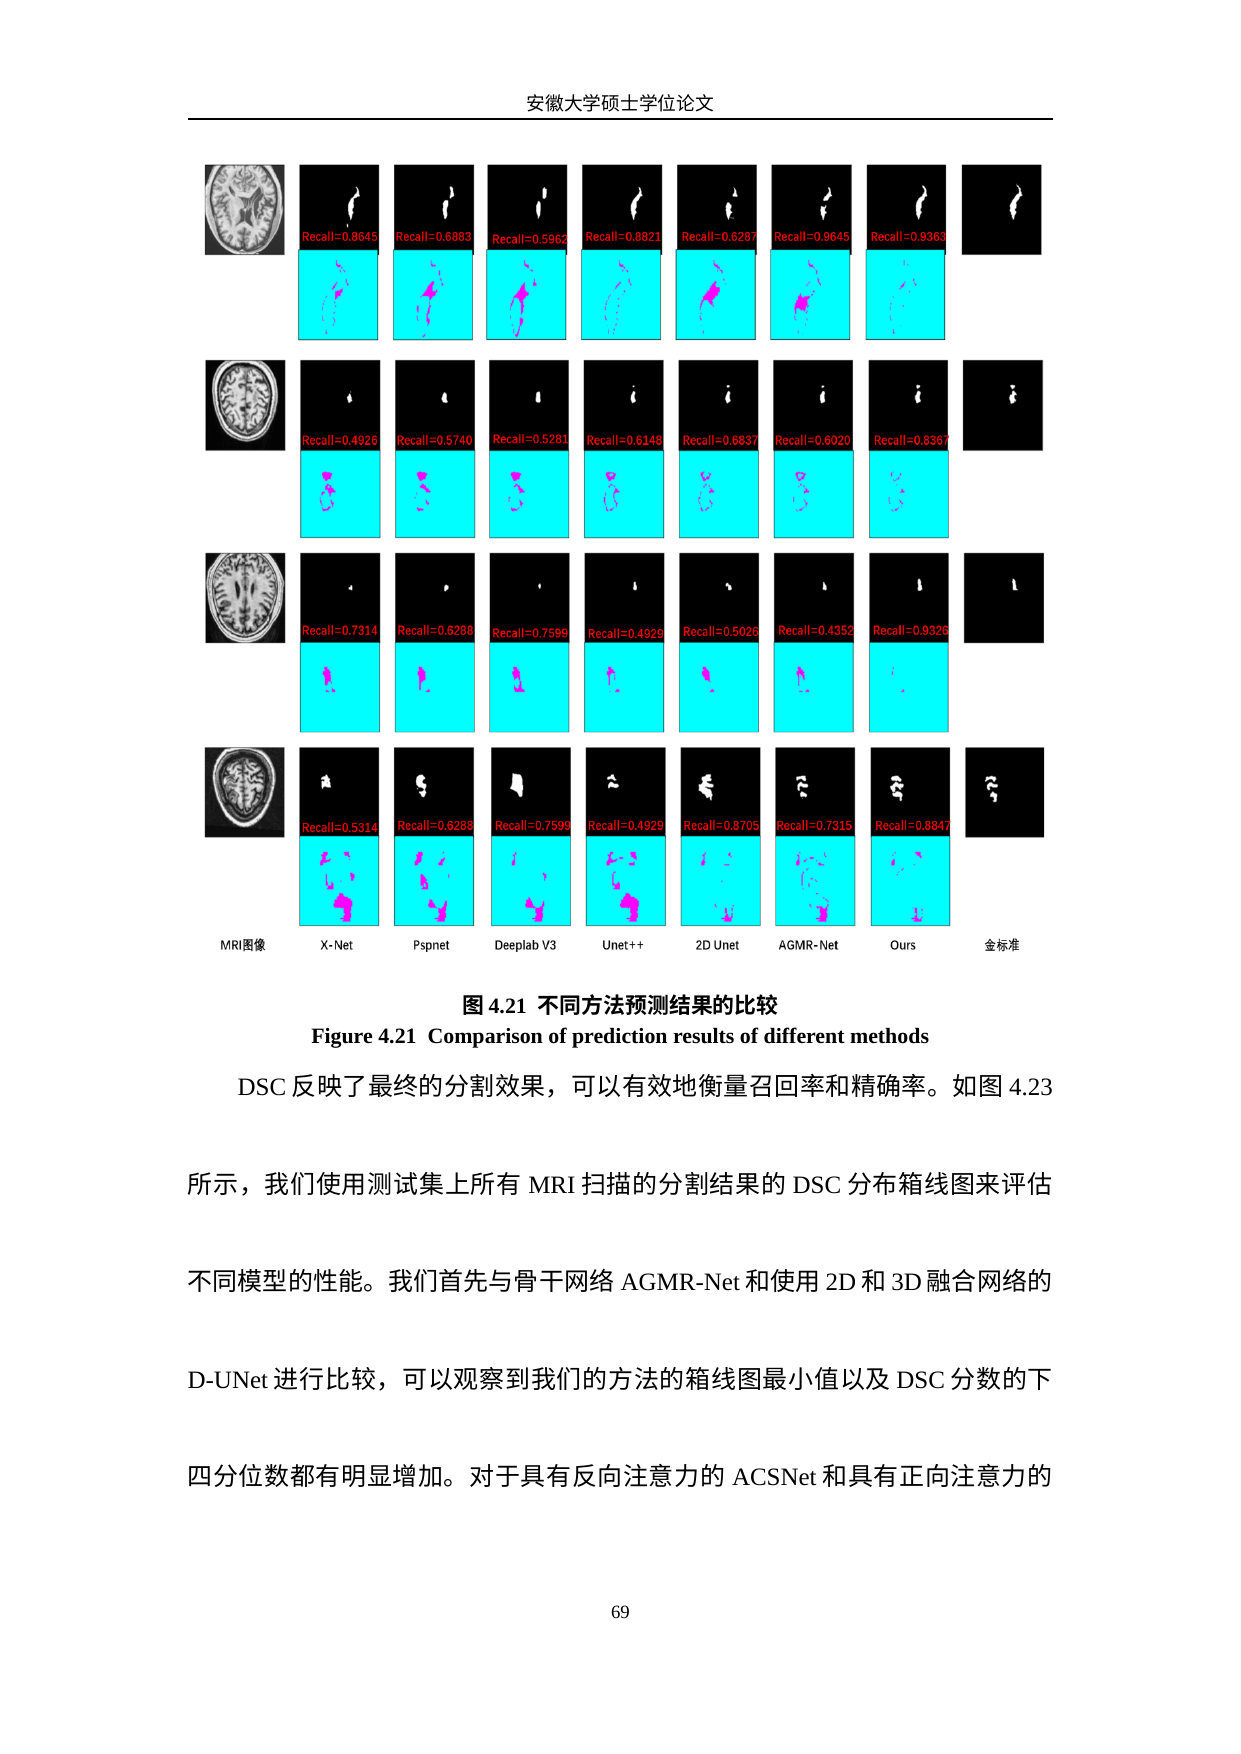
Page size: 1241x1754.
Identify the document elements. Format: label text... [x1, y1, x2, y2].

picture [196, 160, 1045, 962]
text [187, 1052, 1053, 1507]
